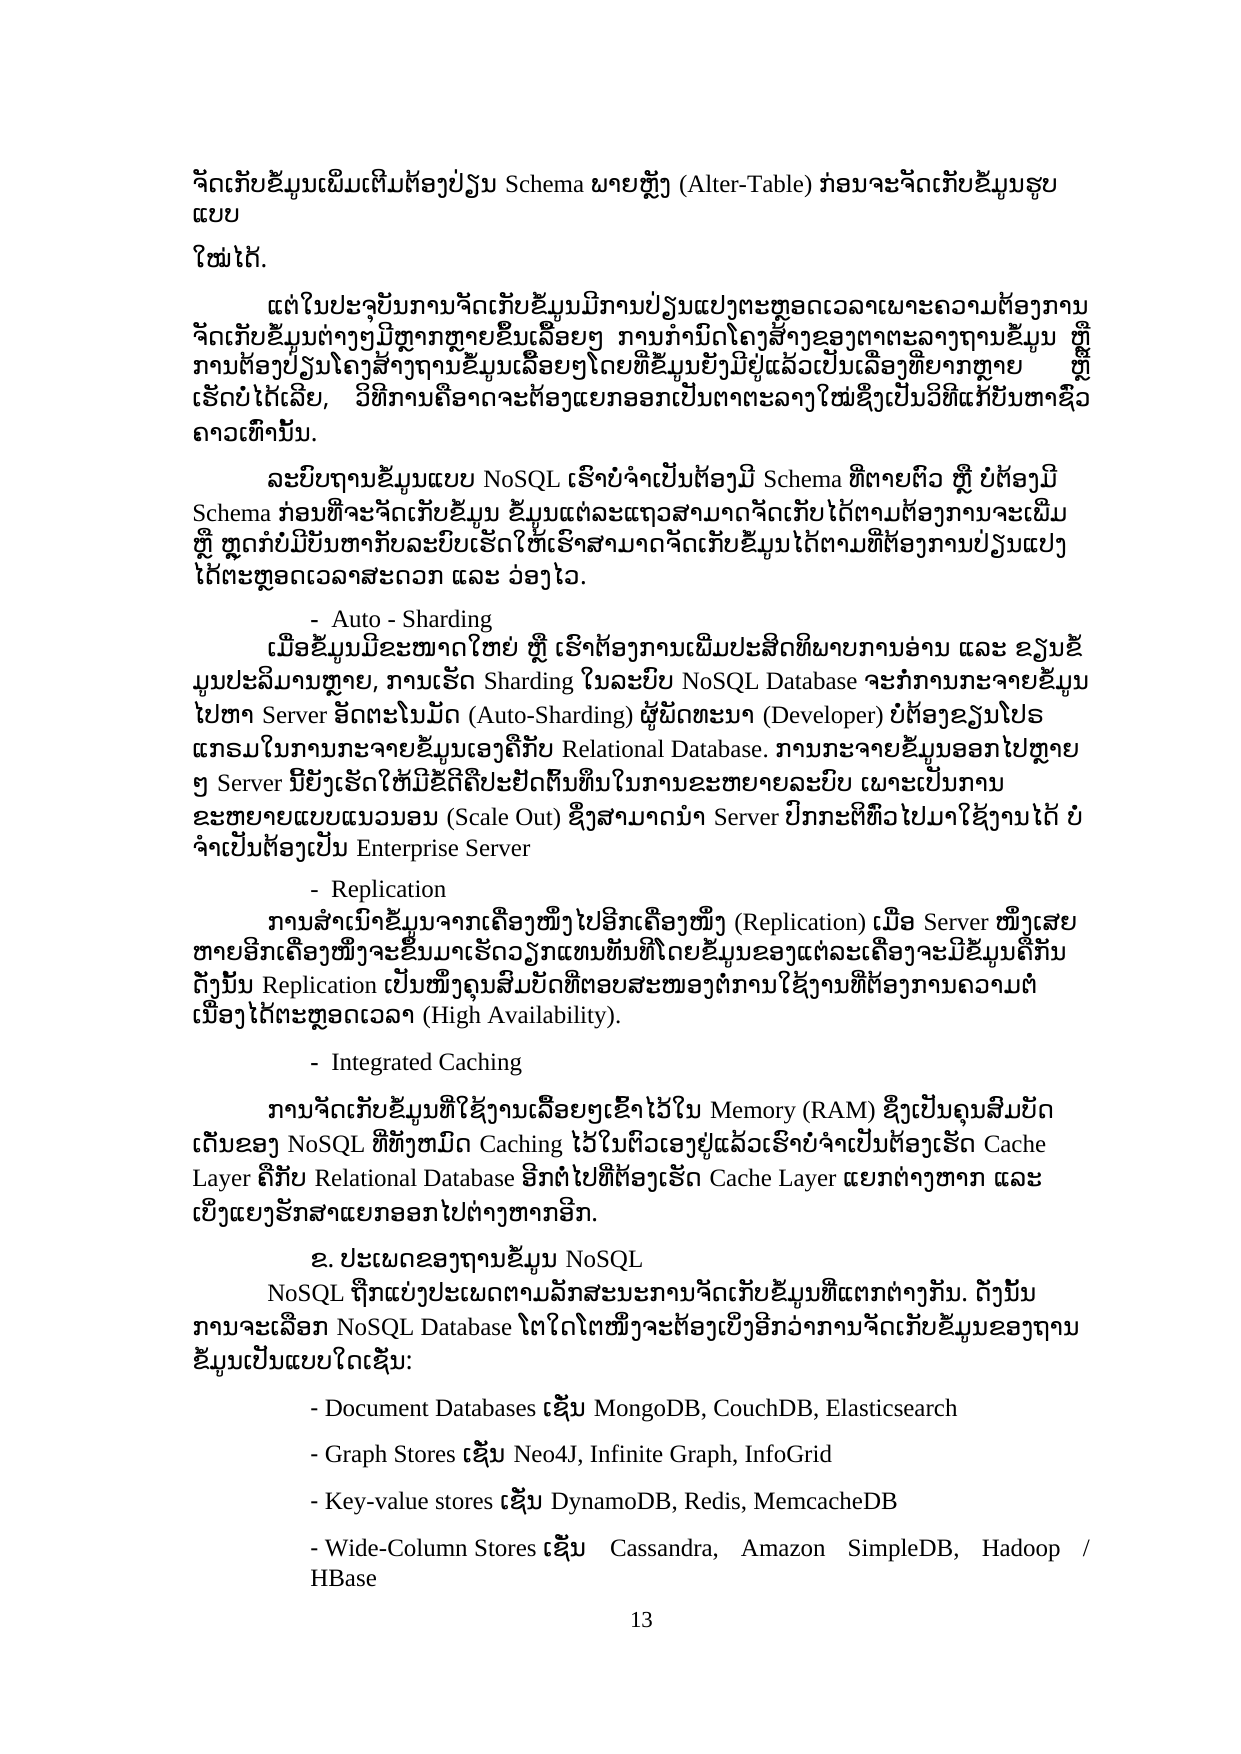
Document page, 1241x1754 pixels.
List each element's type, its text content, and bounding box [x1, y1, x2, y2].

text - Auto - Sharding [310, 604, 1090, 633]
text NoSQL ຖືກ​ແບ່ງ​ປະ​ເພດ​ຕາມ​ລັກສະນະ​ການ​ຈັດ​ເກັບ​ຂໍ້​ມູນ​ທີ່​ແຕກ​ຕ່າງ​ກັນ. ດັ່ງ​ນັ້ນ ​ການ​ຈະ​ເລືອກ NoSQL Database ໂຕໃດໂຕໜຶ່ງຈະ​ຕ້ອງ​ເບິ່ງ​ອີກ​ວ່າການ​ຈັດ​ເກັບ​ຂໍ້​ມູນ​ຂອງ​ຖານ​ຂໍ້​ມູນ​ເປັນ​ແບບໃດເຊັ່ນ: [192, 1275, 1090, 1377]
text - Graph Stores ເຊັ່ນ Neo4J, Infinite Graph, InfoGrid [310, 1436, 1090, 1470]
text ການ​ຈັດ​ເກັບ​ຂໍ້​ມູນ​ທີ່​ໃຊ້​ງານ​ເລື້ອຍໆເຂົ້າ​ໄວ້​ໃນ Memory (RAM) ຊຶ່ງ​ເປັນ​ຄຸນສົມບັດ​ເດັ່ນ​ຂອງ NoSQL ທີ່​ທັງຫມົດ Caching ໄວ້​ໃນ​ຕົວ​ເອງ​ຢູ່​ແລ້ວເຮົາ​ບໍ່​ຈຳ​ເປັນ​ຕ້ອງ​ເຮັດ Cache Layer ຄືກັບ Relational Database ອີກ​ຕໍ່ໄປທີ່​ຕ້ອງ​ເຮັດ Cache Layer ແຍກ​ຕ່າງ​ຫາກ ​ແລະ​ ເບິ່ງແຍງຮັກສາ​ແຍກ​ອອກ​ໄປ​ຕ່າງ​ຫາກ​ອີກ. [192, 1092, 1090, 1228]
text ໃໝ່​ໄດ້. [192, 241, 1090, 275]
text ລະບົບ​ຖານ​ຂໍ້​ມູນ​ແບບ NoSQL ເຮົາ​ບໍ່​ຈຳ​ເປັນ​ຕ້ອງ​ມີ Schema ທີ່​ຕາຍ​ຕົວ ຫຼື ​ບໍ່​ຕ້ອງ​ມີ Schema ກ່ອນທີ່ຈະ​ຈັດ​ເກັບ​ຂໍ້​ມູນ ຂໍ້​ມູນ​ແຕ່​ລະ​ແຖວສາມາດ​ຈັດ​ເກັບ​ໄດ້​ຕາມ​ຕ້ອງ​ການຈະ​ເພີ່ມ​ ຫຼື ​ຫຼຸດກໍ​ບໍ່​ມີ​ບັນຫາ​ກັບ​ລະບົບເຮັດໃຫ້​ເຮົາ​ສາມາດ​ຈັດ​ເກັບ​ຂໍ້​ມູນ​ໄດ້​ຕາມ​ທີ່​ຕ້ອງ​ການປ່ຽນ​ແປງ​ໄດ້​ຕະຫຼອດ​ເວລາສະ​ດວກ​ ແລະ ວ່ອງໄວ. [192, 461, 1090, 592]
text - Wide-Column Stores ເຊັ່ນ Cassandra, Amazon SimpleDB, Hadoop / HBase [310, 1529, 1090, 1592]
text - Replication [310, 874, 1090, 903]
text ແຕ່​ໃນ​ປະຈຸບັນການ​ຈັດ​ເກັບ​ຂໍ້​ມູນ​ມີ​ການ​ປ່ຽນ​ແປງ​ຕະຫຼອດ​ເວລາເພາະ​ຄວາມ​ຕ້ອງ​ການ​ຈັດ​ເກັບ​ຂໍ້​ມູນ​ຕ່າງ​ໆມີ​ຫຼາກ​ຫຼາຍ​​ຂຶ້ນ​ເລື້ອຍ​ໆ ການ​ກຳນົດ​ໂຄງ​ສ້າງ​ຂອງ​ຕາ​ຕະລາງ​ຖານ​ຂໍ້​ມູນ ຫຼື ການ​ຕ້ອງ​ປ່ຽນ​ໂຄງ​ສ້າງ​ຖານ​ຂໍ້​ມູນ​ເລື້ອຍໆໂດຍ​ທີ່​ຂໍ້​ມູນ​ຍັງມີ​ຢູ່​ແລ້ວເປັນ​ເລື່ອງ​ທີ່​ຍາກ​ຫຼາຍ ​ຫຼື ເຮັດ​ບໍ່​ໄດ້​ເລີຍ, ວິທີ​ການ​ຄື​ອາດຈະ​ຕ້ອງ​ແຍກ​ອອກ​ເປັນ​ຕາ​ຕະລາງ​ໃໝ່ຊຶ່ງ​ເປັນ​ວິທີ​ແກ້​ບັນຫາ​ຊົ່ວ​ຄາວ​ເທົ່າ​ນັ້ນ. [192, 288, 1090, 448]
text ເມື່ອ​ຂໍ້​ມູນ​ມີ​ຂະໜາດ​ໃຫຍ່ ຫຼື ​ເຮົາ​ຕ້ອງ​ການ​ເພີ່ມ​ປະ​ສິດ​ທິ​ພາບ​ການອ່ານ​ ແລະ ຂຽນ​ຂໍ້​ມູນ​ປະລິມານ​ຫຼາຍ​, ການເຮັດ Sharding ໃນ​ລະບົບ NoSQL Database ຈະ​ກໍ່ການ​ກະ​ຈາຍ​ຂໍ້​ມູນ​ໄປ​ຫາ Server ​ອັດຕະ​ໂນ​ມັດ​​ (Auto-Sharding) ຜູ້​ພັດທະນາ (Developer) ບໍ່​ຕ້ອງ​ຂຽນ​ໂປຣ​ແກຣມ​ໃນ​ການ​ກະ​ຈາຍ​ຂໍ້​ມູນ​ເອງຄືກັບ Relational Database. ການ​ກະ​ຈາຍ​ຂໍ້​ມູນ​ອອກ​ໄປ​ຫຼາຍ​ໆ Server ນີ້​ຍັງ​ເຮັດໃຫ້​ມີ​ຂໍ້​ດີ​ຄືປະ​ຢັດ​ຕົ້ນ​ທຶນ​ໃນ​ການ​ຂະຫຍາຍ​ລະບົບ ເພາະ​ເປັນ​ການ​ຂະຫຍາຍ​ແບບ​ແນວ​ນອນ (Scale Out) ຊຶ່ງ​ສາມາດ​ນຳ Server ປົກກະຕິ​ທົ່ວ​ໄປ​ມາ​ໃຊ້​ງານ​ໄດ້ ບໍ່​ຈຳ​ເປັນ​ຕ້ອງ​ເປັນ Enterprise Server [192, 633, 1090, 862]
text - Integrated Caching [310, 1047, 1090, 1075]
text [192, 165, 1090, 229]
text ຂ. ປະ​ເພດ​ຂອງ​ຖານ​ຂໍ້​ມູນ NoSQL [310, 1241, 1090, 1275]
text ການ​ສຳ​ເນົາ​ຂໍ້​ມູນ​ຈາກ​ເຄື່ອງ​ໜຶ່ງ​ໄປ​ອີກ​ເຄື່ອງ​ໜຶ່ງ (Replication) ເມື່ອ Server ໜຶ່ງ​ເສຍ​ຫາຍອີກ​ເຄື່ອງ​ໜຶ່ງ​ຈະ​ຂຶ້ນ​ມາ​ເຮັດວຽກ​ແທນ​ທັນ​ທີໂດຍ​ຂໍ້​ມູນ​ຂອງ​ແຕ່​ລະ​ເຄື່ອງ​ຈະ​ມີ​ຂໍ້​ມູນ​ຄືກັນ ດັ່ງ​ນັ້ນ Replication ເປັນ​ໜຶ່ງ​ຄຸນສົມບັດ​ທີ່​ຕອບສະໜອງ​ຕໍ່​ການ​ໃຊ້​ງານ​ທີ່​ຕ້ອງ​ການ​ຄວາມ​ຕໍ່​ເນື່ອງ​ໄດ້​ຕະຫຼອດ​ເວລາ (High Availability). [192, 903, 1090, 1030]
text - Document Databases ເຊັ່ນ MongoDB, CouchDB, Elasticsearch [310, 1389, 1090, 1423]
text - Key-value stores ເຊັ່ນ DynamoDB, Redis, MemcacheDB [310, 1483, 1090, 1517]
